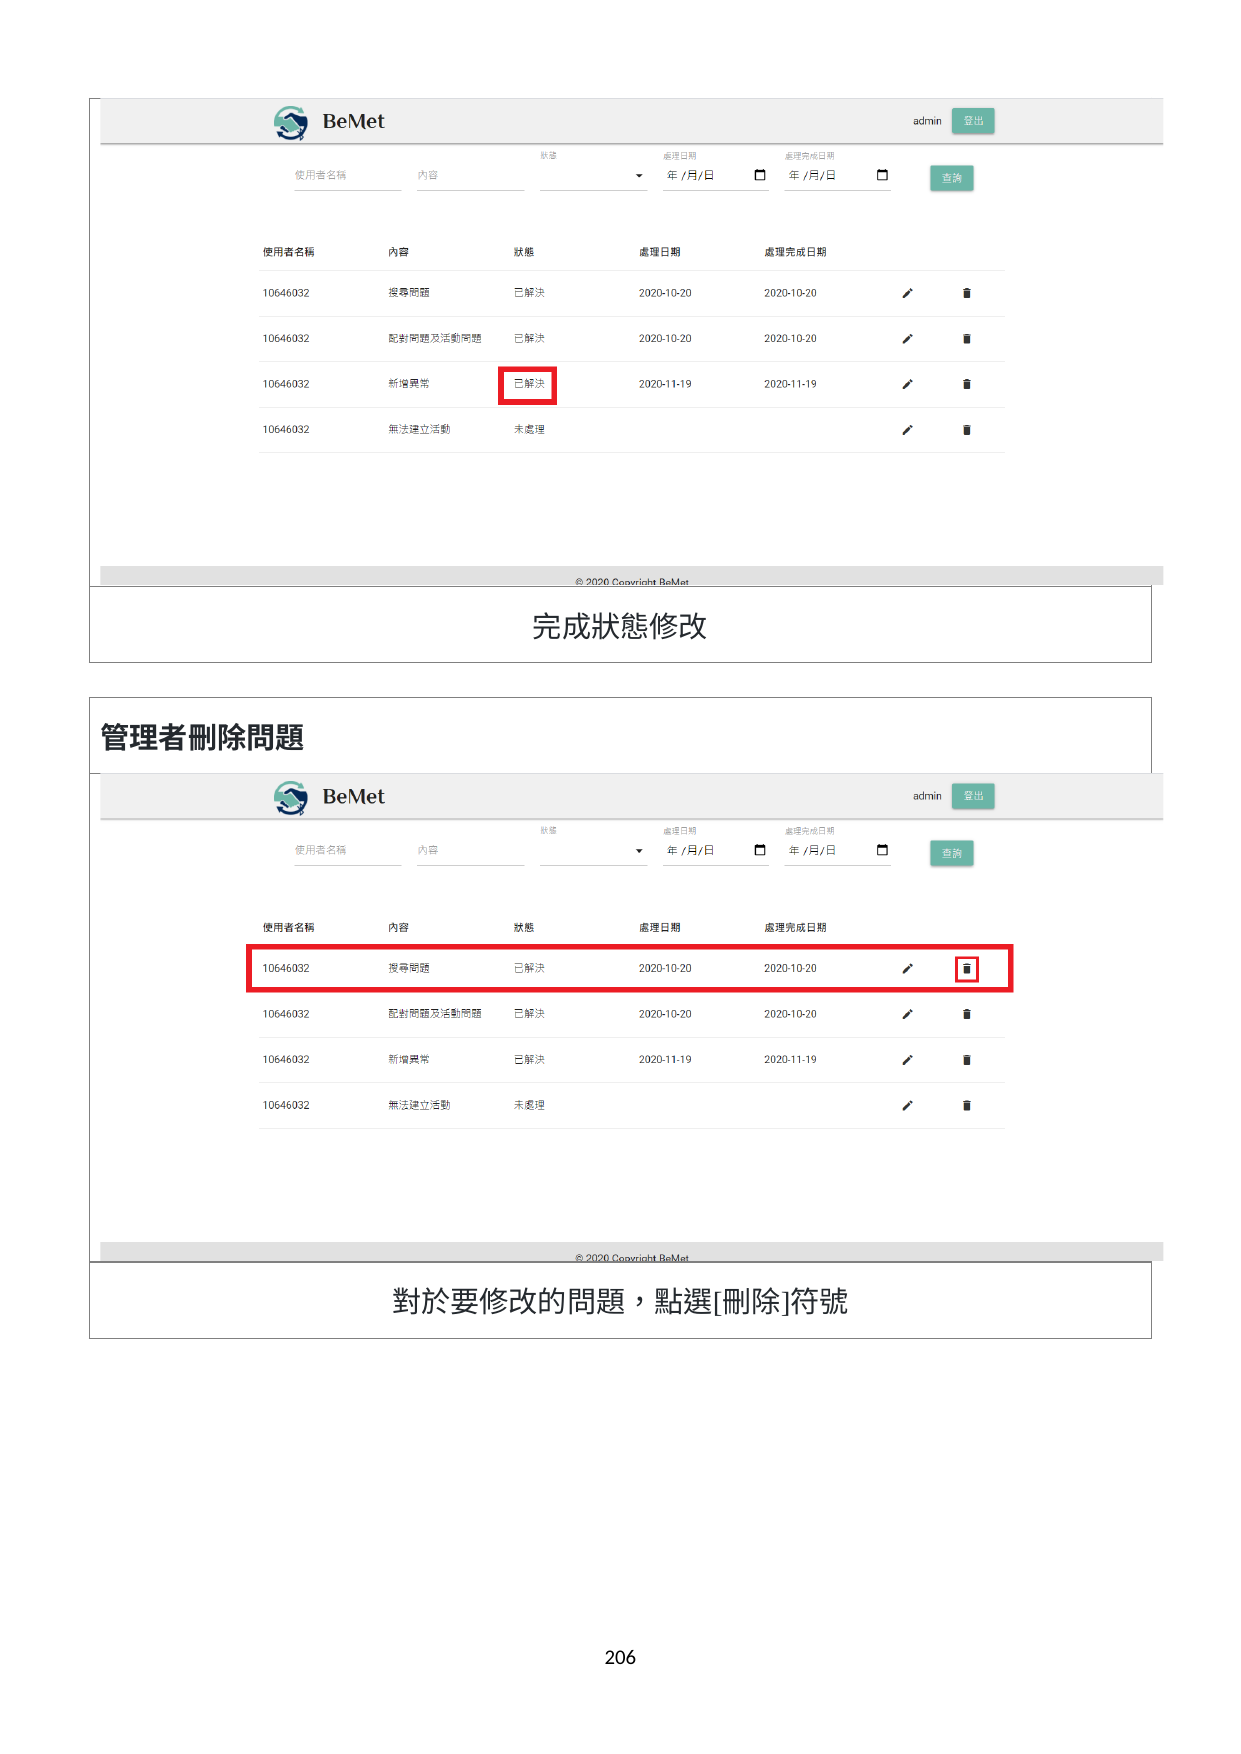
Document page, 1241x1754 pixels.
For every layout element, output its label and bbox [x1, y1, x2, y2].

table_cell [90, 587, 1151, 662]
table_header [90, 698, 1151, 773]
picture [100, 98, 1164, 585]
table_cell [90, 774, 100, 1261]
picture [100, 773, 1164, 1261]
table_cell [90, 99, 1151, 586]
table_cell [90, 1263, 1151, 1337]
